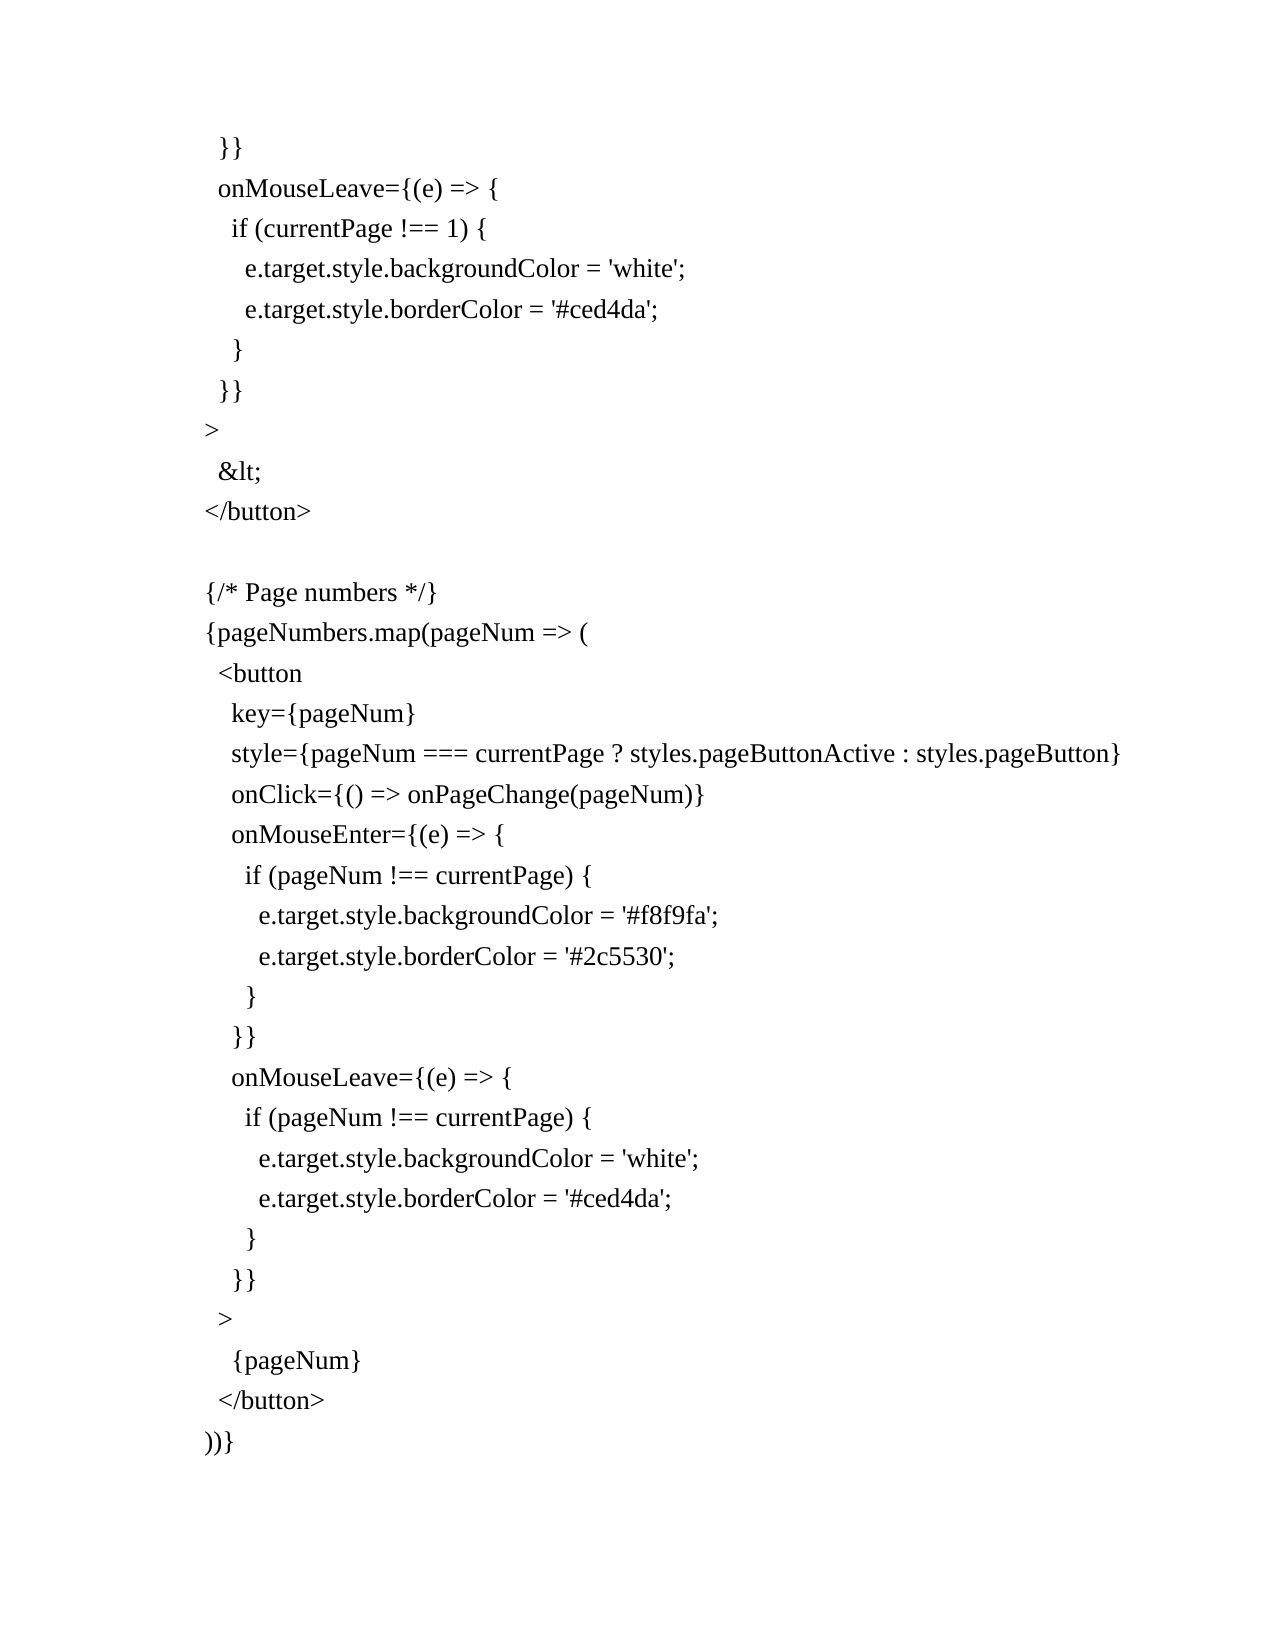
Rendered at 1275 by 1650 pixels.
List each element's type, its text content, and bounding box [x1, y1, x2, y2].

text e.target.style.borderColor = '#ced4da'; [150, 1182, 1125, 1213]
text }} [150, 1263, 1125, 1294]
text e.target.style.backgroundColor = '#f8f9fa'; [150, 899, 1125, 930]
text e.target.style.borderColor = '#2c5530'; [150, 939, 1125, 971]
text }} [150, 131, 1125, 162]
text onMouseEnter={(e) => { [150, 818, 1125, 849]
text e.target.style.borderColor = '#ced4da'; [150, 293, 1125, 324]
text e.target.style.backgroundColor = 'white'; [150, 1142, 1125, 1173]
text > [150, 414, 1125, 445]
text onClick={() => onPageChange(pageNum)} [150, 778, 1125, 809]
text } [150, 980, 1125, 1011]
text ))} [150, 1424, 1125, 1456]
text if (currentPage !== 1) { [150, 212, 1125, 243]
text style={pageNum === currentPage ? styles.pageButtonActive : styles.pageButton} [150, 737, 1125, 769]
text {/* Page numbers */} [150, 576, 1125, 607]
text onMouseLeave={(e) => { [150, 172, 1125, 203]
text }} [150, 1020, 1125, 1052]
text } [150, 333, 1125, 364]
text > [150, 1303, 1125, 1334]
text {pageNum} [150, 1344, 1125, 1375]
text {pageNumbers.map(pageNum => ( [150, 616, 1125, 647]
text }} [150, 374, 1125, 405]
text </button> [150, 1384, 1125, 1415]
text key={pageNum} [150, 697, 1125, 728]
text if (pageNum !== currentPage) { [150, 1101, 1125, 1132]
text </button> [150, 495, 1125, 526]
text &lt; [150, 454, 1125, 486]
text e.target.style.backgroundColor = 'white'; [150, 252, 1125, 284]
text onMouseLeave={(e) => { [150, 1061, 1125, 1092]
text <button [150, 657, 1125, 688]
text } [150, 1222, 1125, 1254]
text if (pageNum !== currentPage) { [150, 859, 1125, 890]
